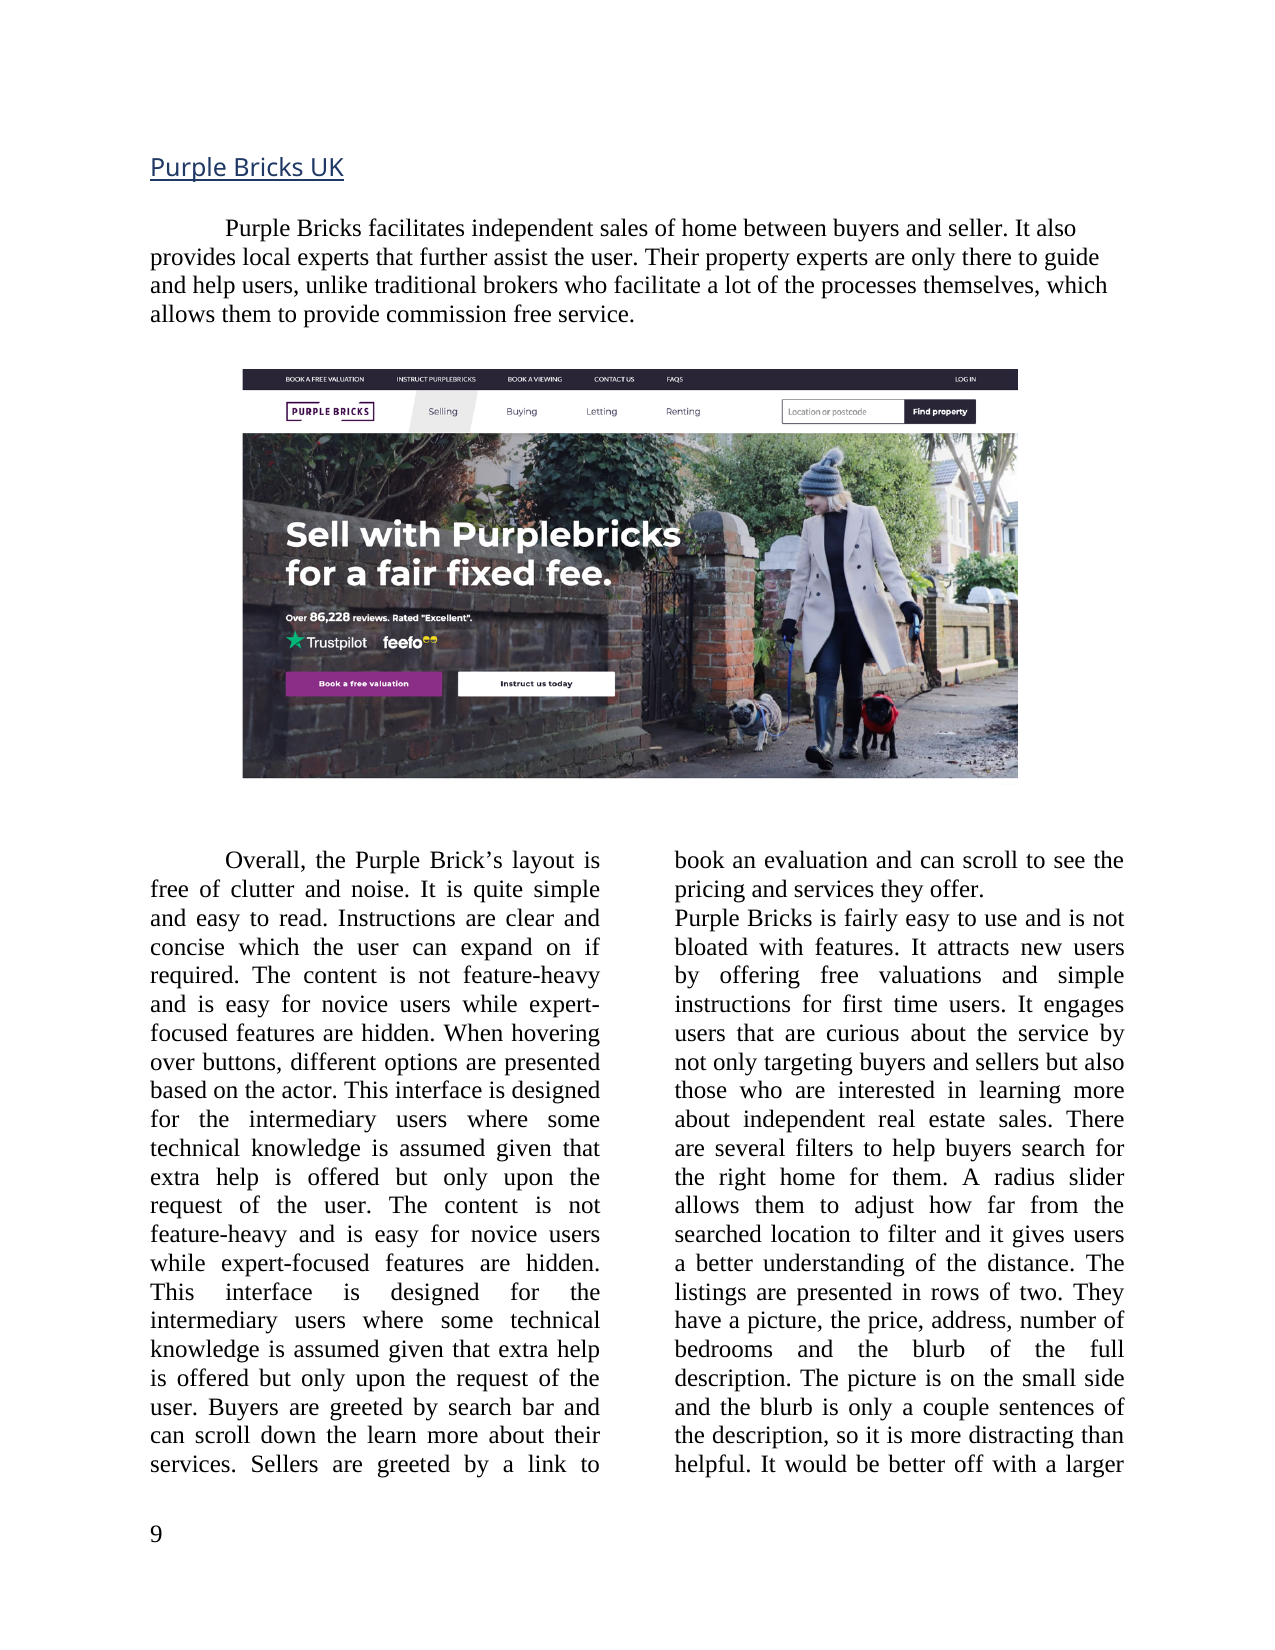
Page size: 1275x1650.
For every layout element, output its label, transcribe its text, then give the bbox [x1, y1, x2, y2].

picture [242, 369, 1018, 785]
text Purple Bricks UK [150, 150, 1125, 184]
text Overall, the Purple Brick’s layout is free of clutter and noise. It is quite simple and easy to read. Instructions are clear and concise which the user can expand on if required. The content is not feature-heavy and is easy for novice users while expert-focused features are hidden. When hovering over buttons, different options are presented based on the actor. This interface is designed for the intermediary users where some technical knowledge is assumed given that extra help is offered but only upon the request of the user. The content is not feature-heavy and is easy for novice users while expert-focused features are hidden. This interface is designed for the intermediary users where some technical knowledge is assumed given that extra help is offered but only upon the request of the user. Buyers are greeted by search bar and can scroll down the learn more about their services. Sellers are greeted by a link to book an evaluation and can scroll to see the pricing and services they offer. [150, 845, 601, 1478]
text Purple Bricks facilitates independent sales of home between buyers and seller. It also provides local experts that further assist the user. Their property experts are only there to guide and help users, unlike traditional brokers who facilitate a lot of the processes themselves, which allows them to provide commission free service. [150, 213, 1125, 328]
